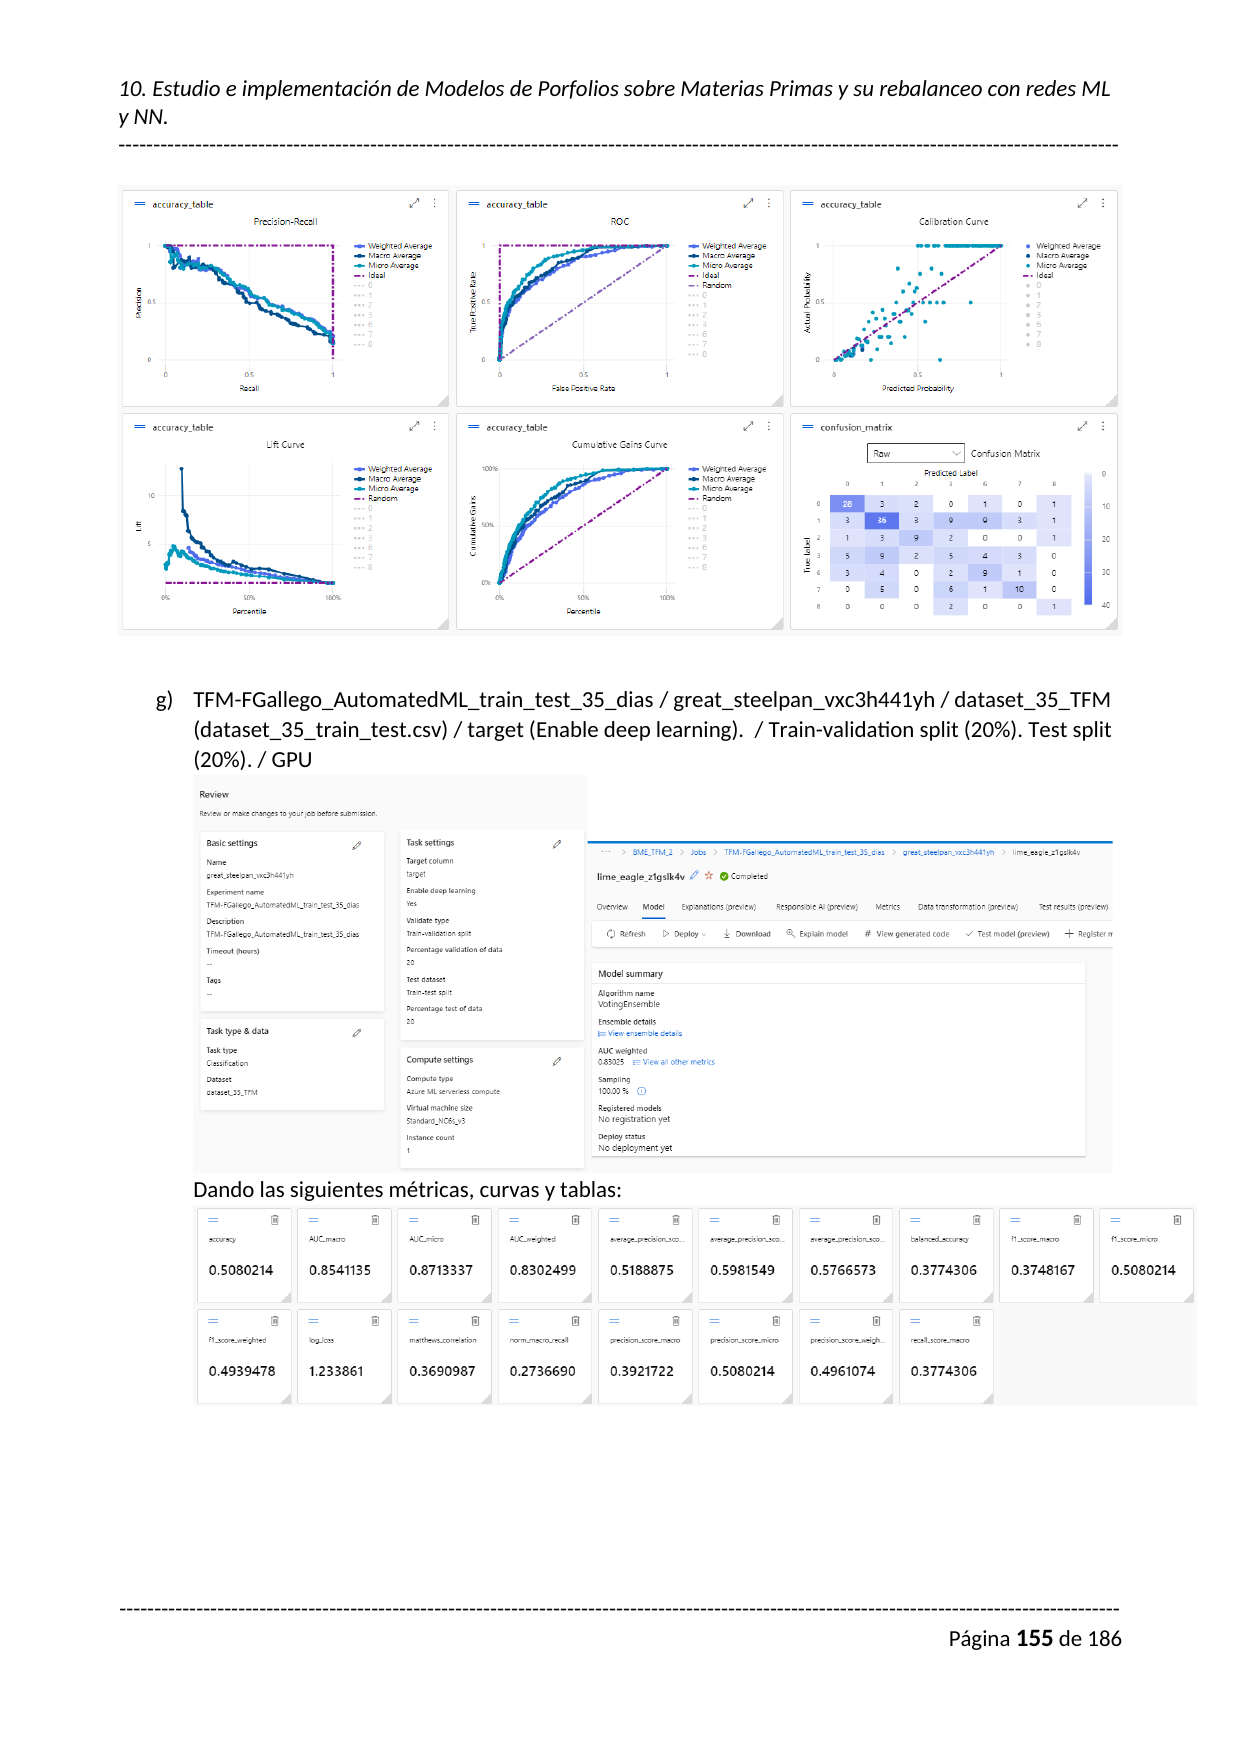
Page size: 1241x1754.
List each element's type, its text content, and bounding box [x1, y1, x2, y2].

picture [193, 1205, 1198, 1406]
picture [193, 775, 1113, 1173]
list Dando las siguientes métricas, curvas y tablas: [193, 1175, 1122, 1203]
picture [118, 185, 1123, 636]
list TFM-FGallego_AutomatedML_train_test_35_dias / great_steelpan_vxc3h441yh / dataset_35_TFM (dataset_35_train_test.csv) / target (Enable deep learning). / Train-validation split (20%). Test split (20%). / GPU [156, 685, 1122, 773]
